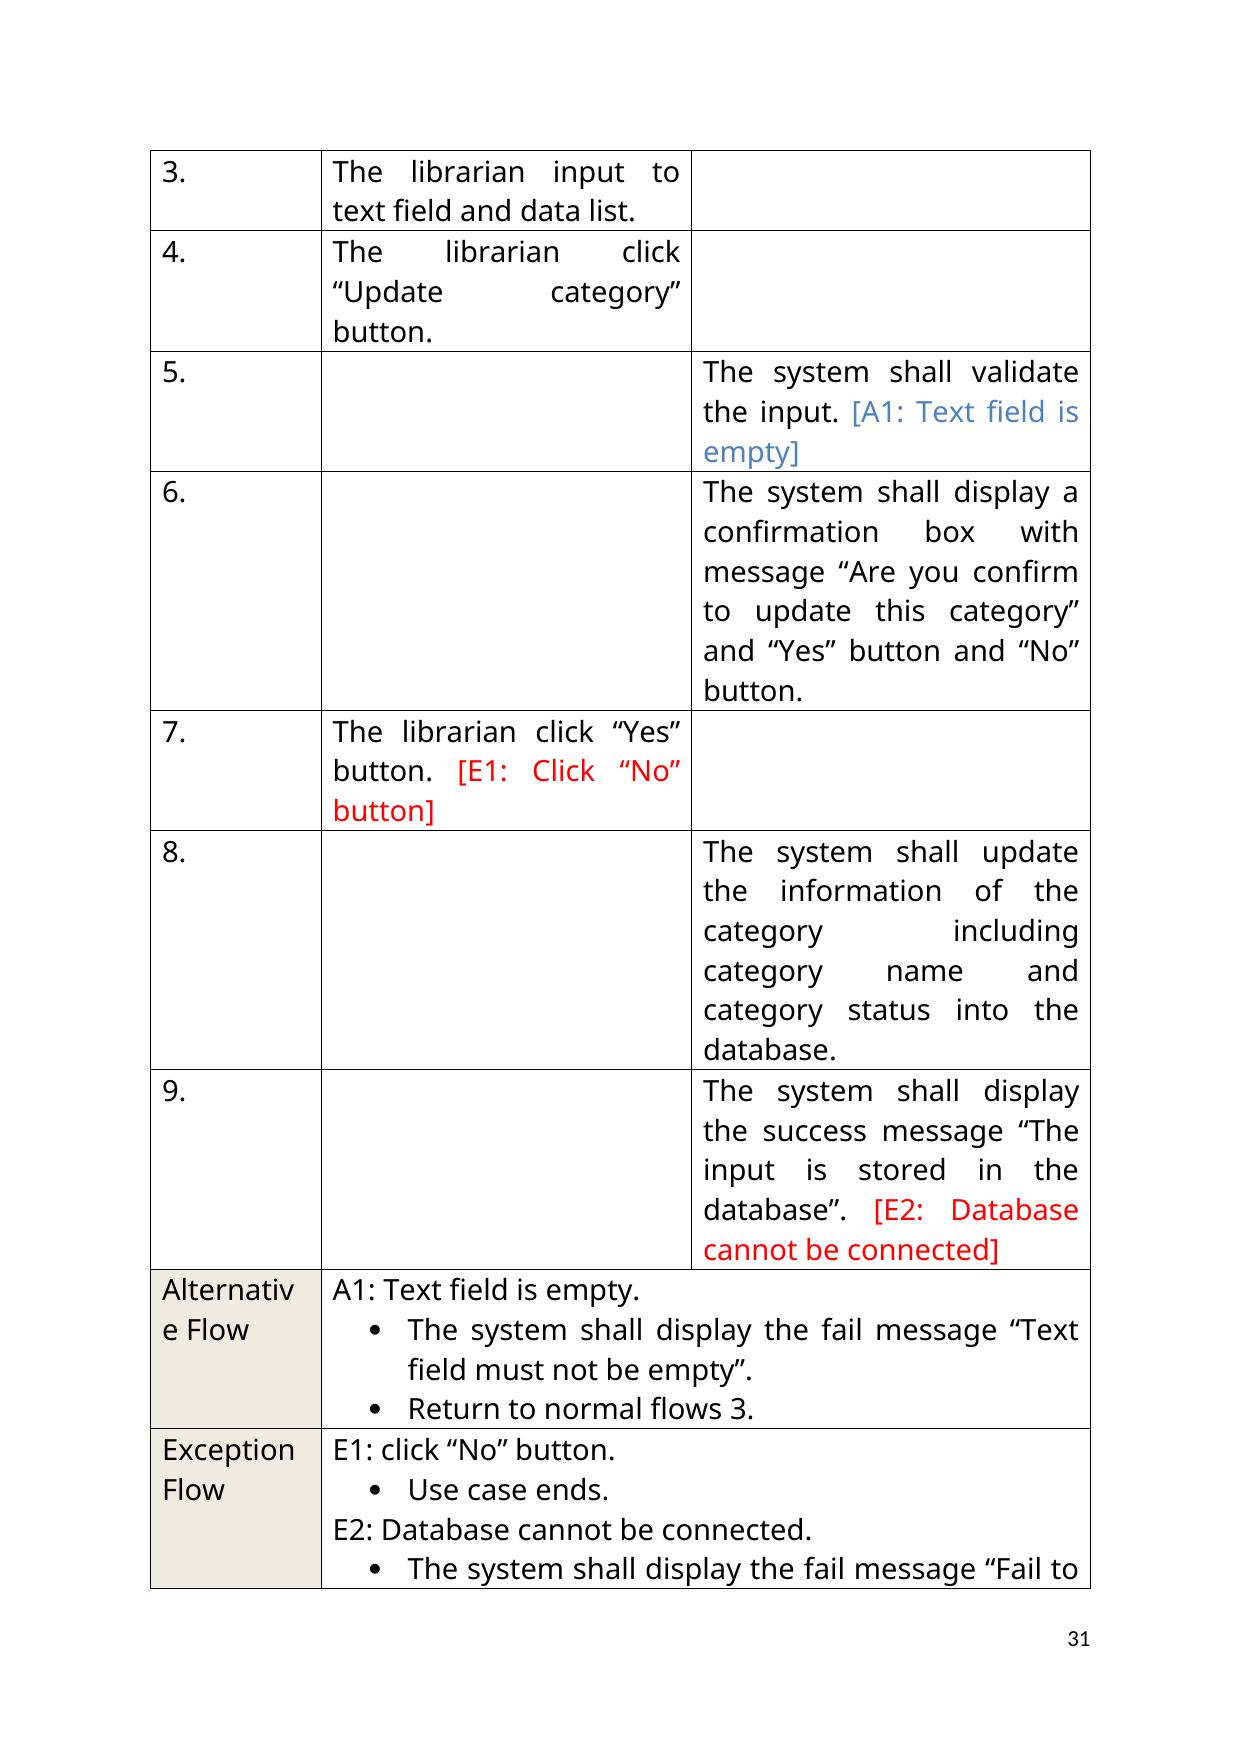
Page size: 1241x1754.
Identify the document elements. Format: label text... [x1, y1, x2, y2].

table_cell Exception Flow [151, 1429, 321, 1588]
table_cell The system shall update the information of the category including category name and category status into the database. [692, 831, 1090, 1069]
table_cell The system shall display a confirmation box with message “Are you confirm to update this category” and “Yes” button and “No” button. [692, 472, 1090, 710]
table_cell The librarian click “Update category” button. [322, 231, 691, 351]
table_cell 3. [151, 151, 321, 230]
table_cell Alternative Flow [151, 1270, 321, 1428]
table_cell 8. [151, 831, 321, 1069]
table_cell 5. [151, 352, 321, 471]
table_cell A1: Text field is empty. The system shall display the fail message “Text field must not be empty”. Return to normal flows 3. [322, 1270, 1090, 1428]
table_cell The system shall validate the input. [A1: Text field is empty] [692, 352, 1090, 471]
table_cell The librarian click “Yes” button. [E1: Click “No” button] [322, 711, 691, 830]
table_cell [322, 352, 691, 471]
table_cell [692, 151, 1090, 230]
table_cell [322, 472, 691, 710]
table_cell [692, 231, 1090, 351]
table_cell 9. [151, 1070, 321, 1268]
table_cell The librarian input to text field and data list. [322, 151, 691, 230]
table_cell 7. [151, 711, 321, 830]
table_cell 4. [151, 231, 321, 351]
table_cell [322, 1429, 1090, 1588]
table_cell 6. [151, 472, 321, 710]
table_cell [322, 1070, 691, 1268]
table_cell [692, 711, 1090, 830]
table_cell [322, 831, 691, 1069]
table_cell The system shall display the success message “The input is stored in the database”. [E2: Database cannot be connected] [692, 1070, 1090, 1268]
